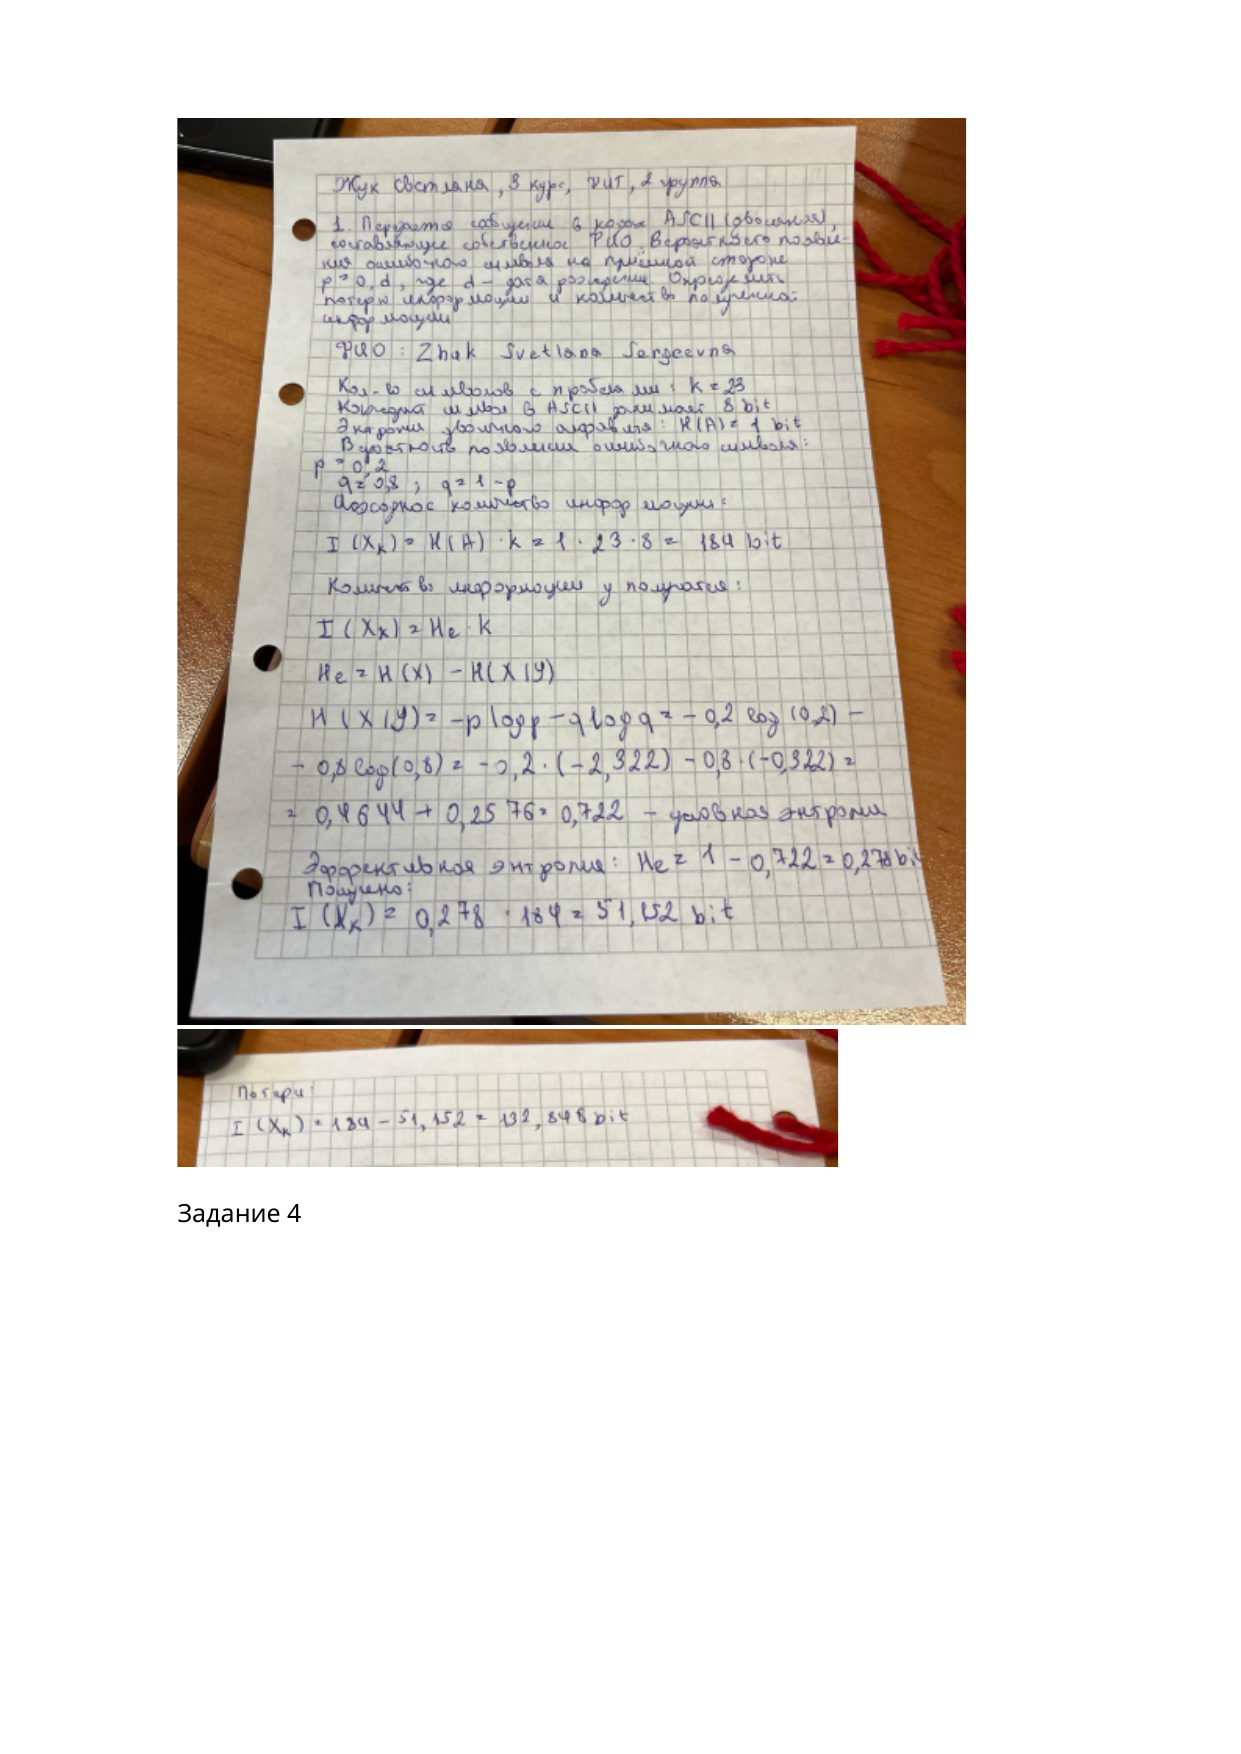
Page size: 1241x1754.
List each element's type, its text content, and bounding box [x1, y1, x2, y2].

picture [177, 118, 967, 1025]
text Задание 4 [177, 1196, 1152, 1230]
picture [177, 1029, 839, 1167]
